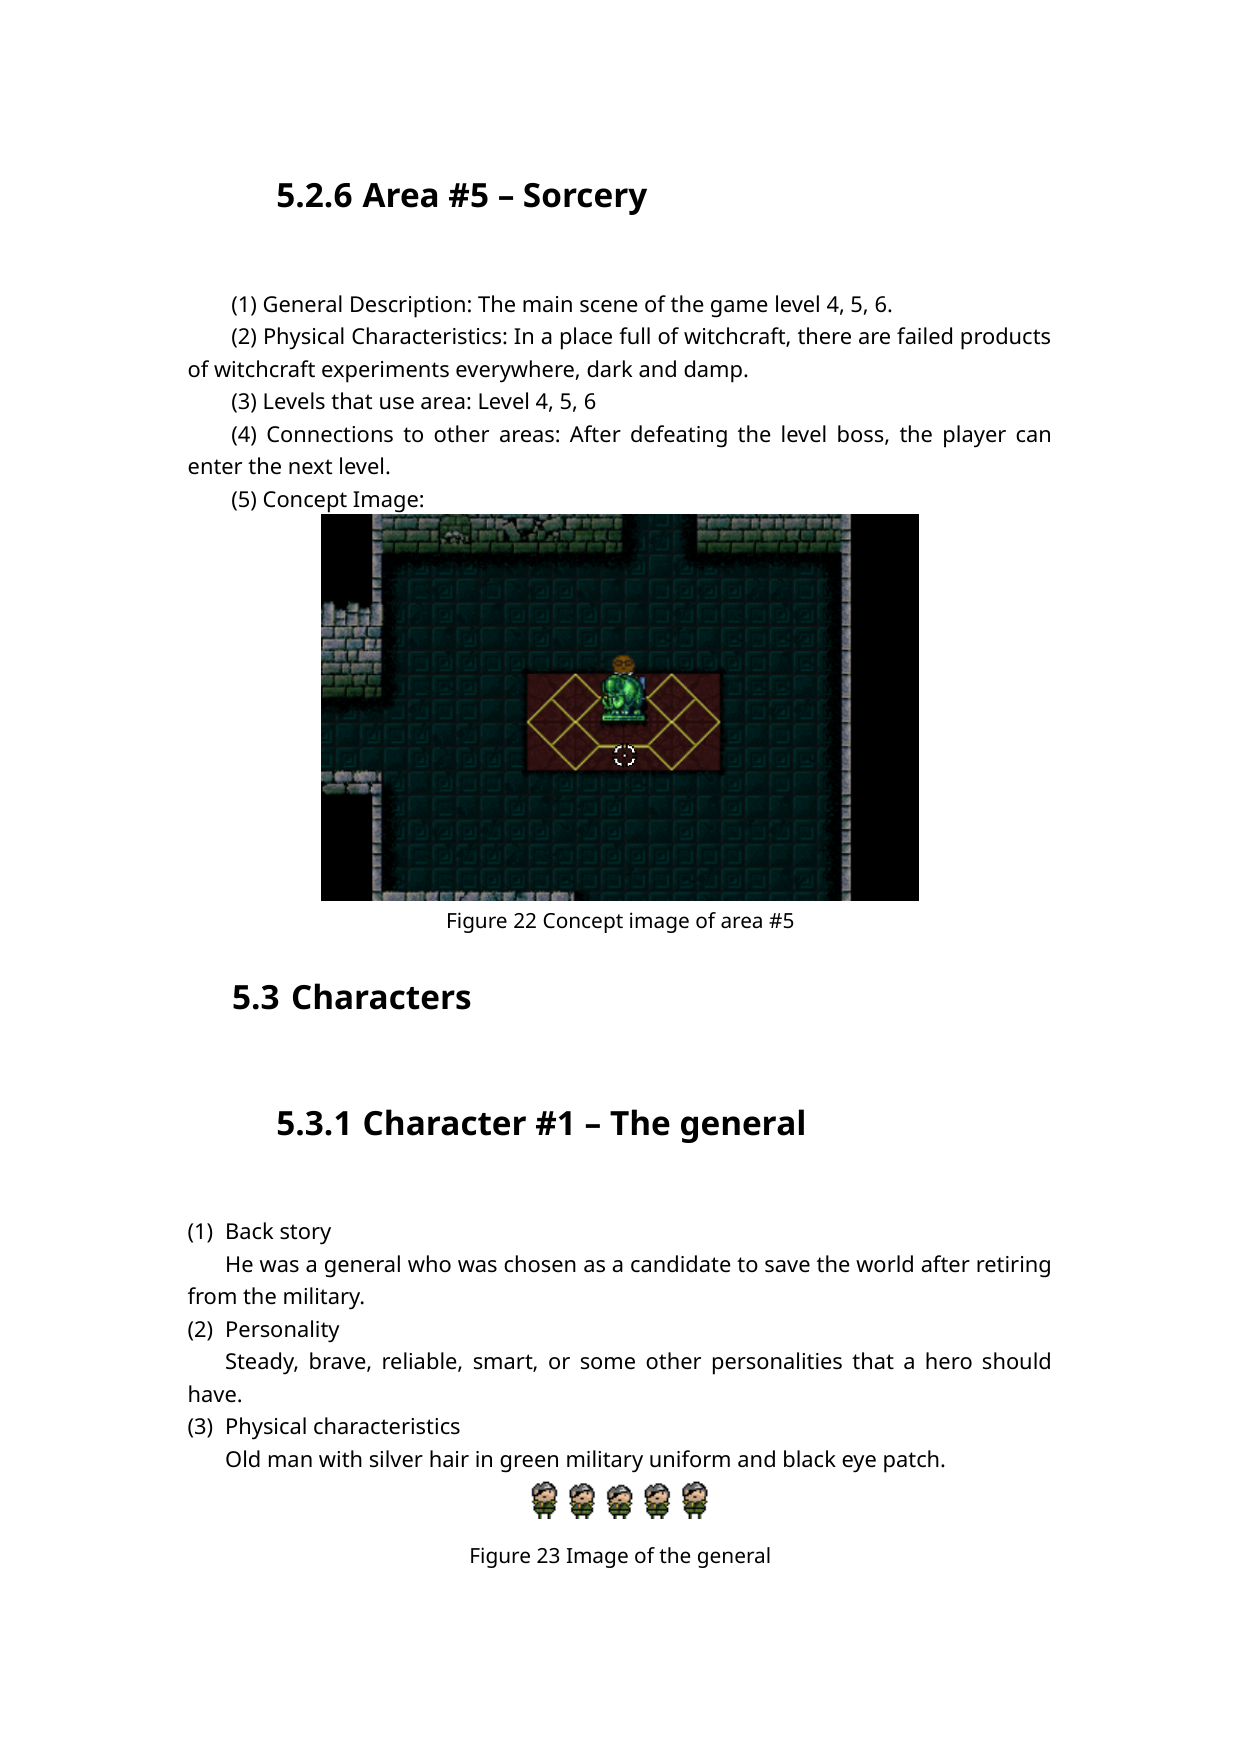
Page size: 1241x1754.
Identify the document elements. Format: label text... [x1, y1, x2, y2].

list Physical characteristics [187, 1410, 1053, 1442]
list Personality [187, 1312, 1053, 1345]
text (5) Concept Image: [187, 482, 1053, 515]
picture [321, 514, 919, 901]
subtitle Character #1 – The general [276, 1089, 1053, 1154]
subtitle Area #5 – Sorcery [276, 162, 1053, 227]
text Old man with silver hair in green military uniform and black eye patch. [187, 1442, 1053, 1475]
text (1) General Description: The main scene of the game level 4, 5, 6. [187, 287, 1053, 320]
picture [526, 1474, 714, 1519]
text (3) Levels that use area: Level 4, 5, 6 [187, 385, 1053, 417]
text He was a general who was chosen as a candidate to save the world after retiring from the military. [187, 1247, 1053, 1312]
subtitle Characters [232, 964, 1053, 1029]
text (4) Connections to other areas: After defeating the level boss, the player can enter the next level. [187, 417, 1053, 482]
text Steady, brave, reliable, smart, or some other personalities that a hero should have. [187, 1345, 1053, 1410]
list Back story [187, 1215, 1053, 1247]
text (2) Physical Characteristics: In a place full of witchcraft, there are failed products of witchcraft experiments everywhere, dark and damp. [187, 320, 1053, 385]
